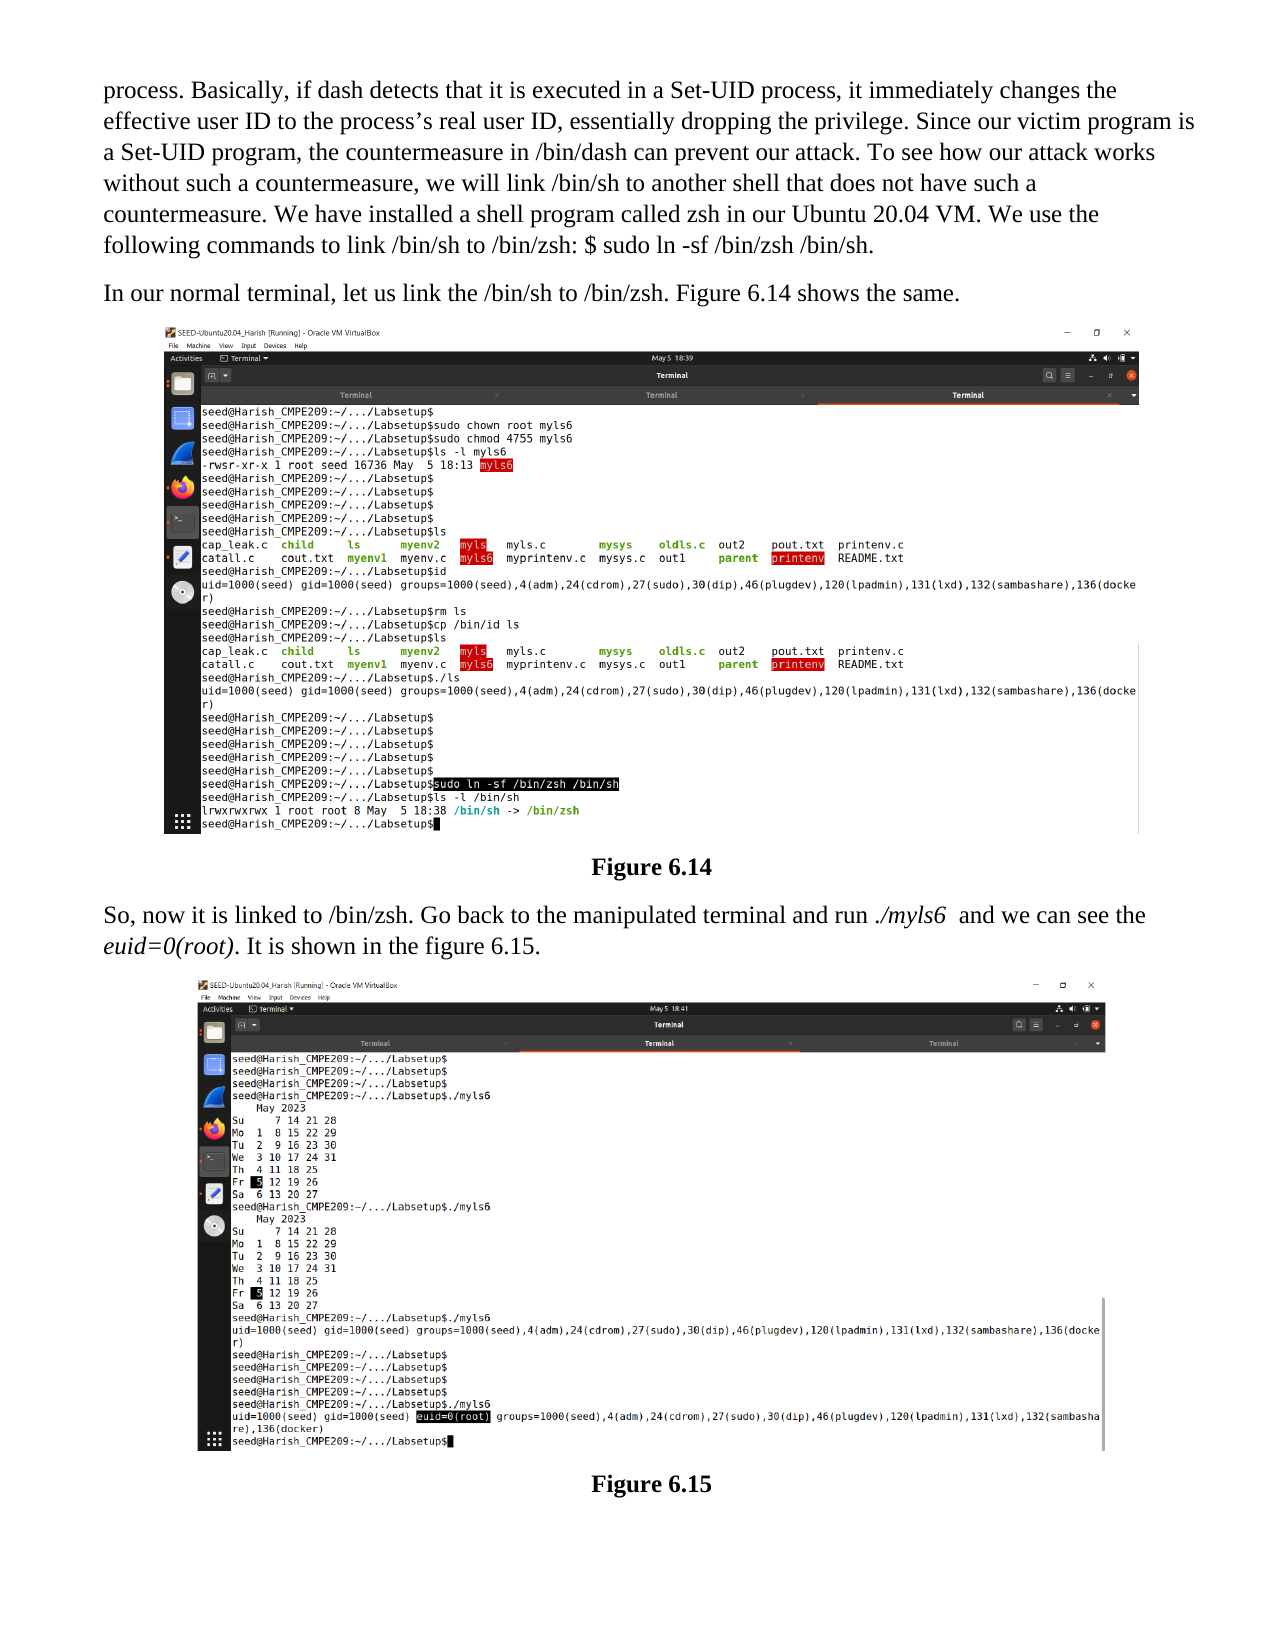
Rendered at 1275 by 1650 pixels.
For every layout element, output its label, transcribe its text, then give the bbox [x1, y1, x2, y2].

text Figure 6.14 [103, 852, 1200, 881]
picture [164, 325, 1139, 834]
picture [197, 978, 1106, 1451]
text In our normal terminal, let us link the /bin/sh to /bin/zsh. Figure 6.14 shows the same. [103, 278, 1200, 307]
text Figure 6.15 [103, 1469, 1200, 1498]
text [103, 75, 1200, 259]
text So, now it is linked to /bin/zsh. Go back to the manipulated terminal and run ./myls6 and we can see the euid=0(root). It is shown in the figure 6.15. [103, 900, 1200, 959]
